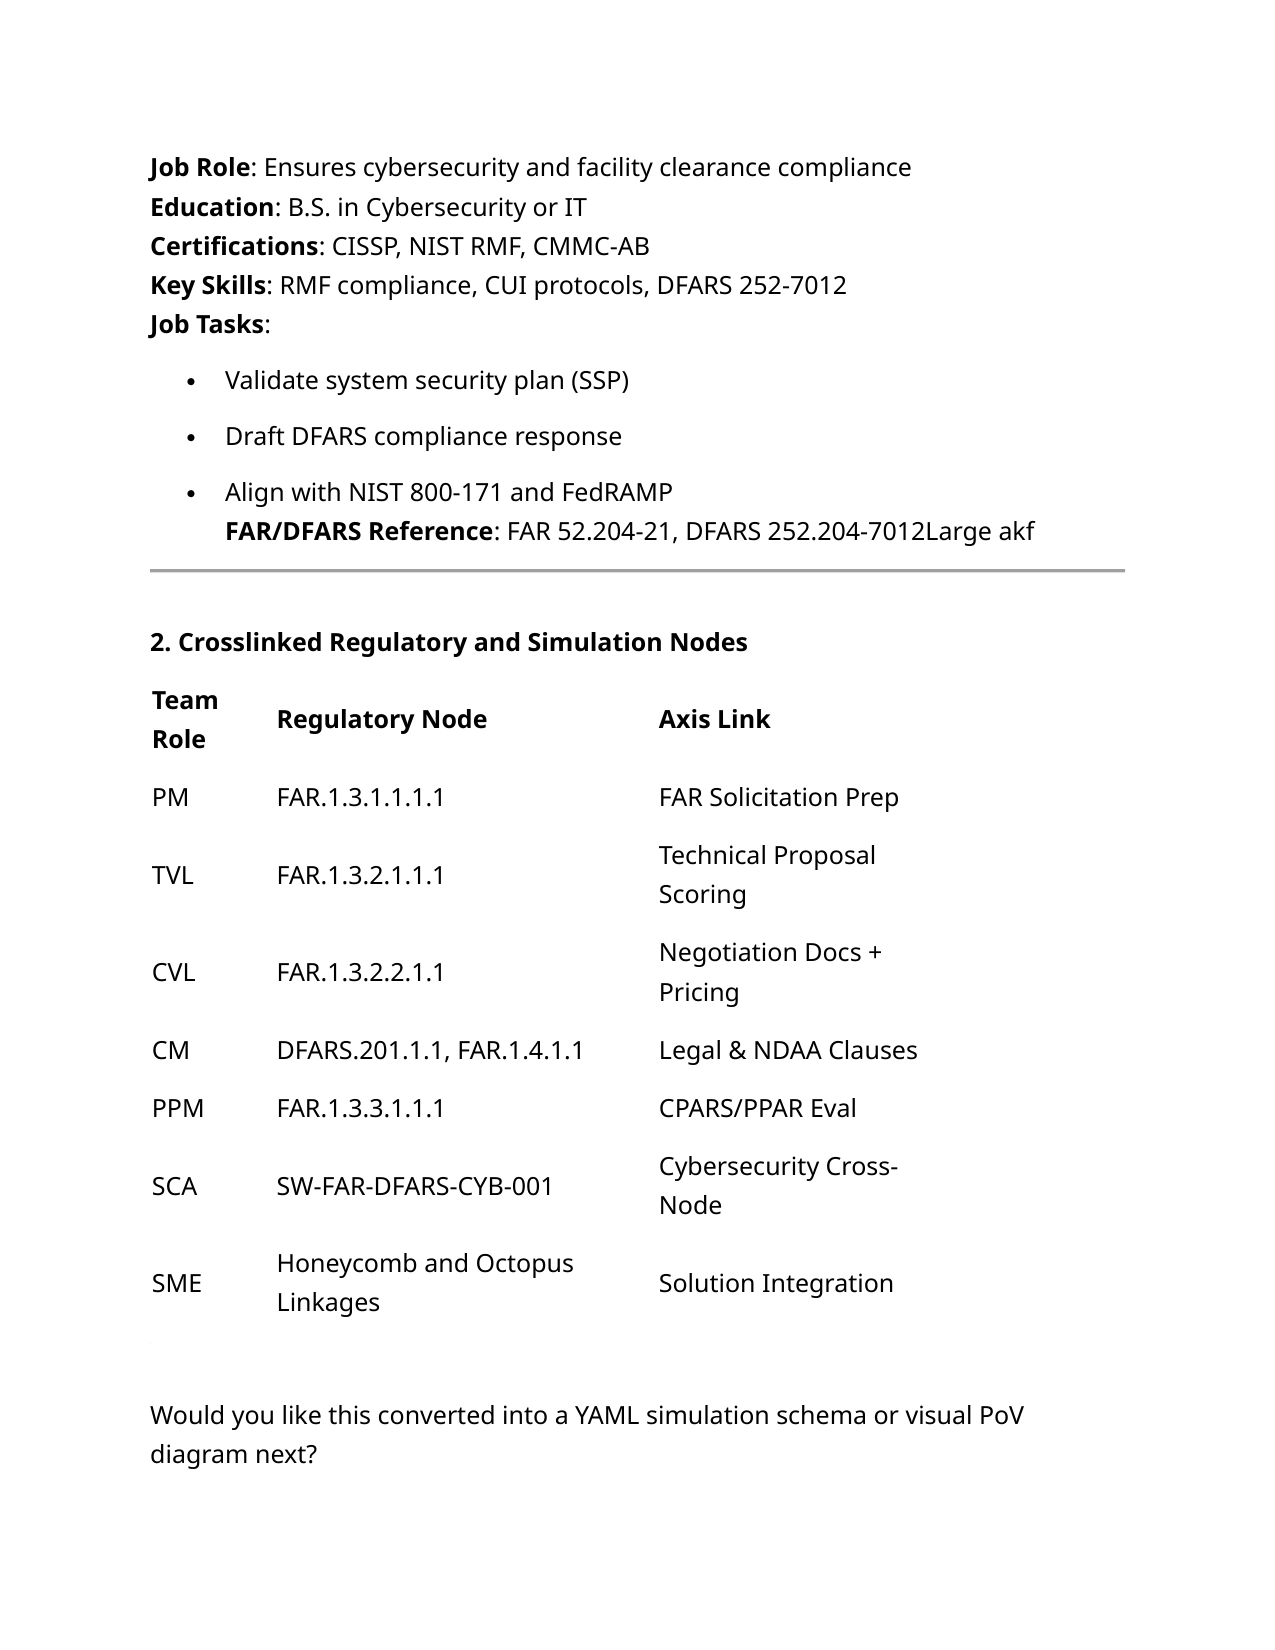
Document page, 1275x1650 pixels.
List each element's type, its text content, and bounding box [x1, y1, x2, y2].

table_cell PM [150, 778, 275, 836]
text Job Role: Ensures cybersecurity and facility clearance compliance Education: B.S. in Cybersecurity or IT Certifications: CISSP, NIST RMF, CMMC-AB Key Skills: RMF compliance, CUI protocols, DFARS 252-7012 Job Tasks: [150, 150, 1125, 341]
list Align with NIST 800-171 and FedRAMP FAR/DFARS Reference: FAR 52.204-21, DFARS 252.204-7012Large akf [187, 474, 1125, 547]
table_header Regulatory Node [275, 681, 657, 778]
table_cell FAR.1.3.2.1.1.1 [275, 836, 657, 933]
table_cell CVL [150, 934, 275, 1031]
table_header Axis Link [657, 681, 955, 778]
table_cell DFARS.201.1.1, FAR.1.4.1.1 [275, 1031, 657, 1089]
table_cell FAR Solicitation Prep [657, 778, 955, 836]
table_cell Honeycomb and Octopus Linkages [275, 1244, 657, 1342]
table_cell SW-FAR-DFARS-CYB-001 [275, 1147, 657, 1244]
table_cell SCA [150, 1147, 275, 1244]
table_cell FAR.1.3.2.2.1.1 [275, 934, 657, 1031]
table_cell PPM [150, 1089, 275, 1147]
text 2. Crosslinked Regulatory and Simulation Nodes [150, 625, 1125, 659]
list Validate system security plan (SSP) [187, 362, 1125, 397]
table_cell Negotiation Docs + Pricing [657, 934, 955, 1031]
table_cell Legal & NDAA Clauses [657, 1031, 955, 1089]
table_cell SME [150, 1244, 275, 1342]
table_cell CM [150, 1031, 275, 1089]
table_header Team Role [150, 681, 275, 778]
table_cell Solution Integration [657, 1244, 955, 1342]
text Would you like this converted into a YAML simulation schema or visual PoV diagram next? [150, 1397, 1125, 1471]
table_cell FAR.1.3.1.1.1.1 [275, 778, 657, 836]
table_cell Cybersecurity Cross-Node [657, 1147, 955, 1244]
table_cell CPARS/PPAR Eval [657, 1089, 955, 1147]
table_cell TVL [150, 836, 275, 933]
table_cell FAR.1.3.3.1.1.1 [275, 1089, 657, 1147]
table_cell Technical Proposal Scoring [657, 836, 955, 933]
list Draft DFARS compliance response [187, 418, 1125, 452]
